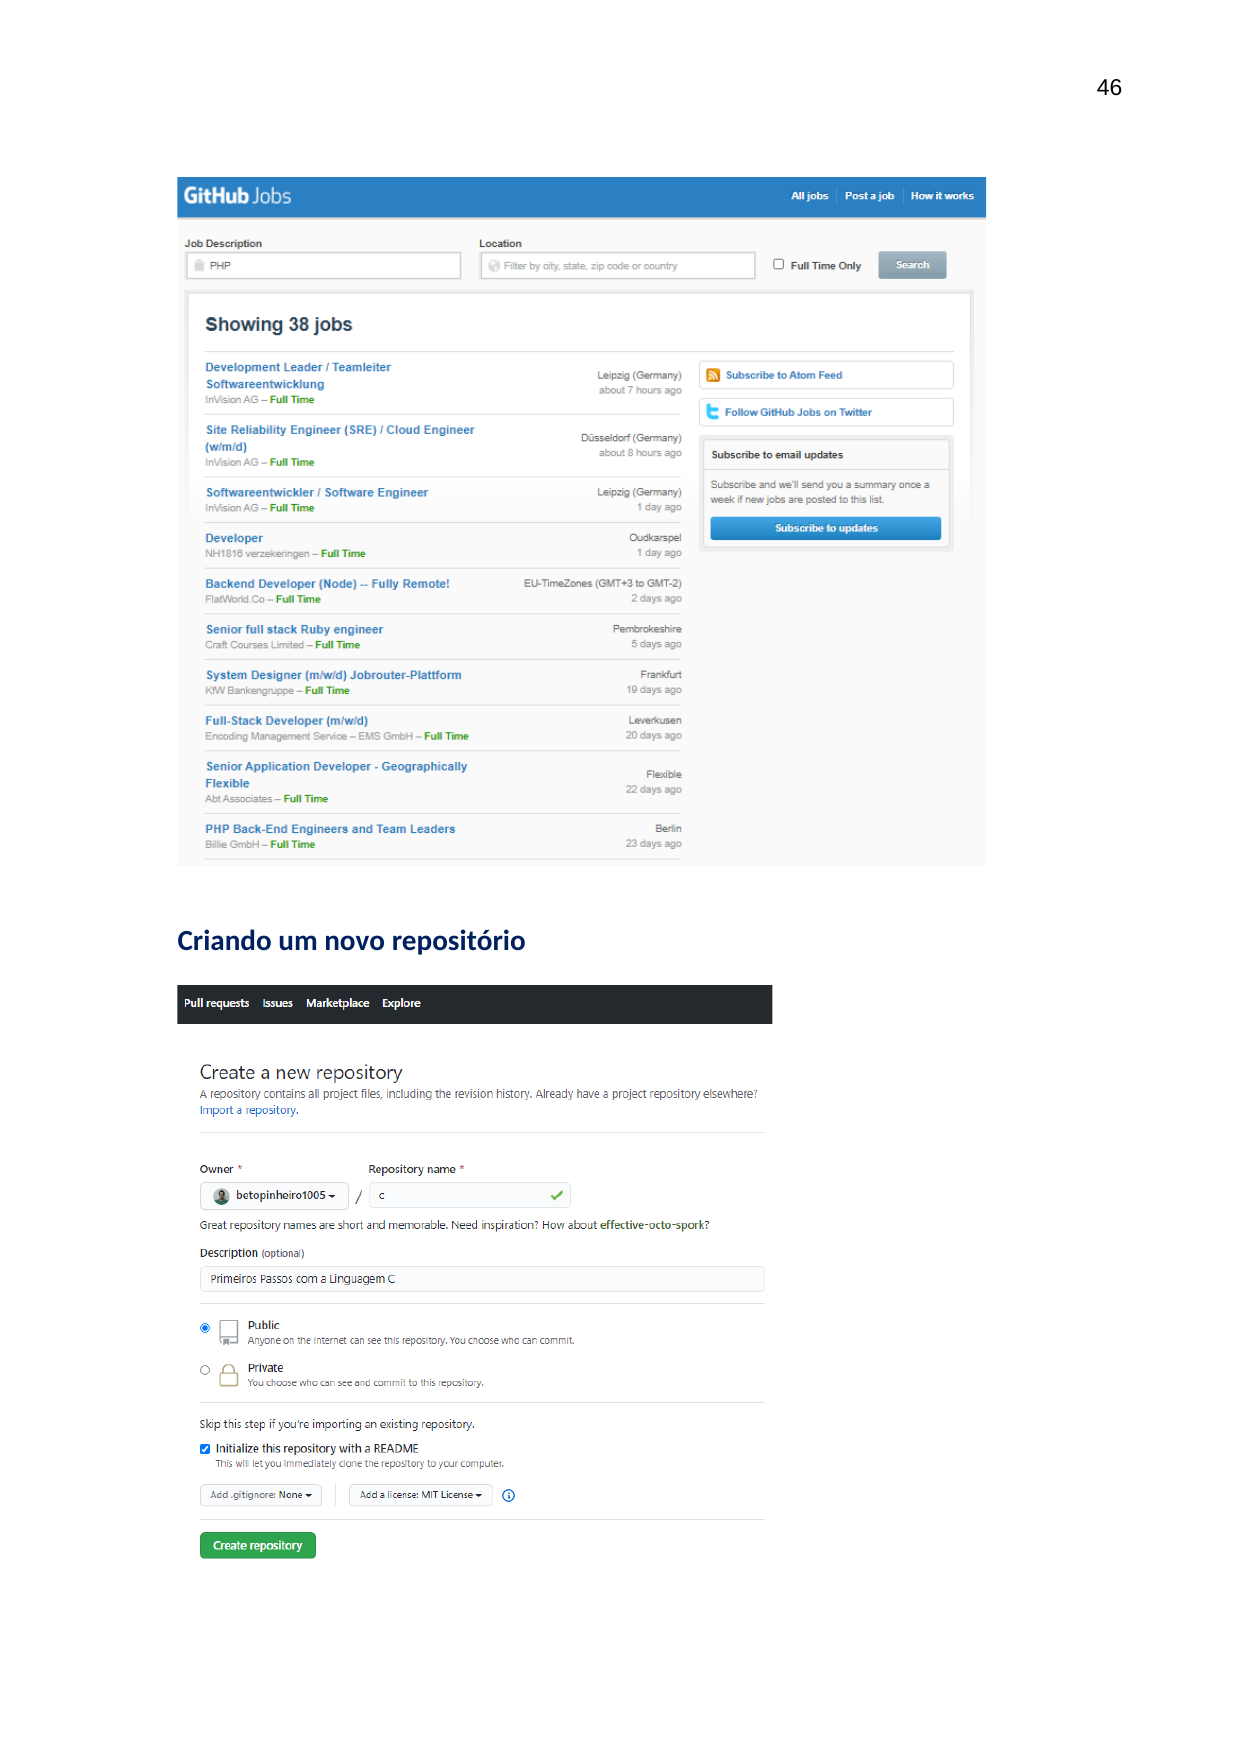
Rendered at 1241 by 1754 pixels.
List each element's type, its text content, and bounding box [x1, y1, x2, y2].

picture [177, 177, 987, 866]
subtitle Criando um novo repositório [177, 922, 1122, 958]
picture [177, 985, 773, 1567]
